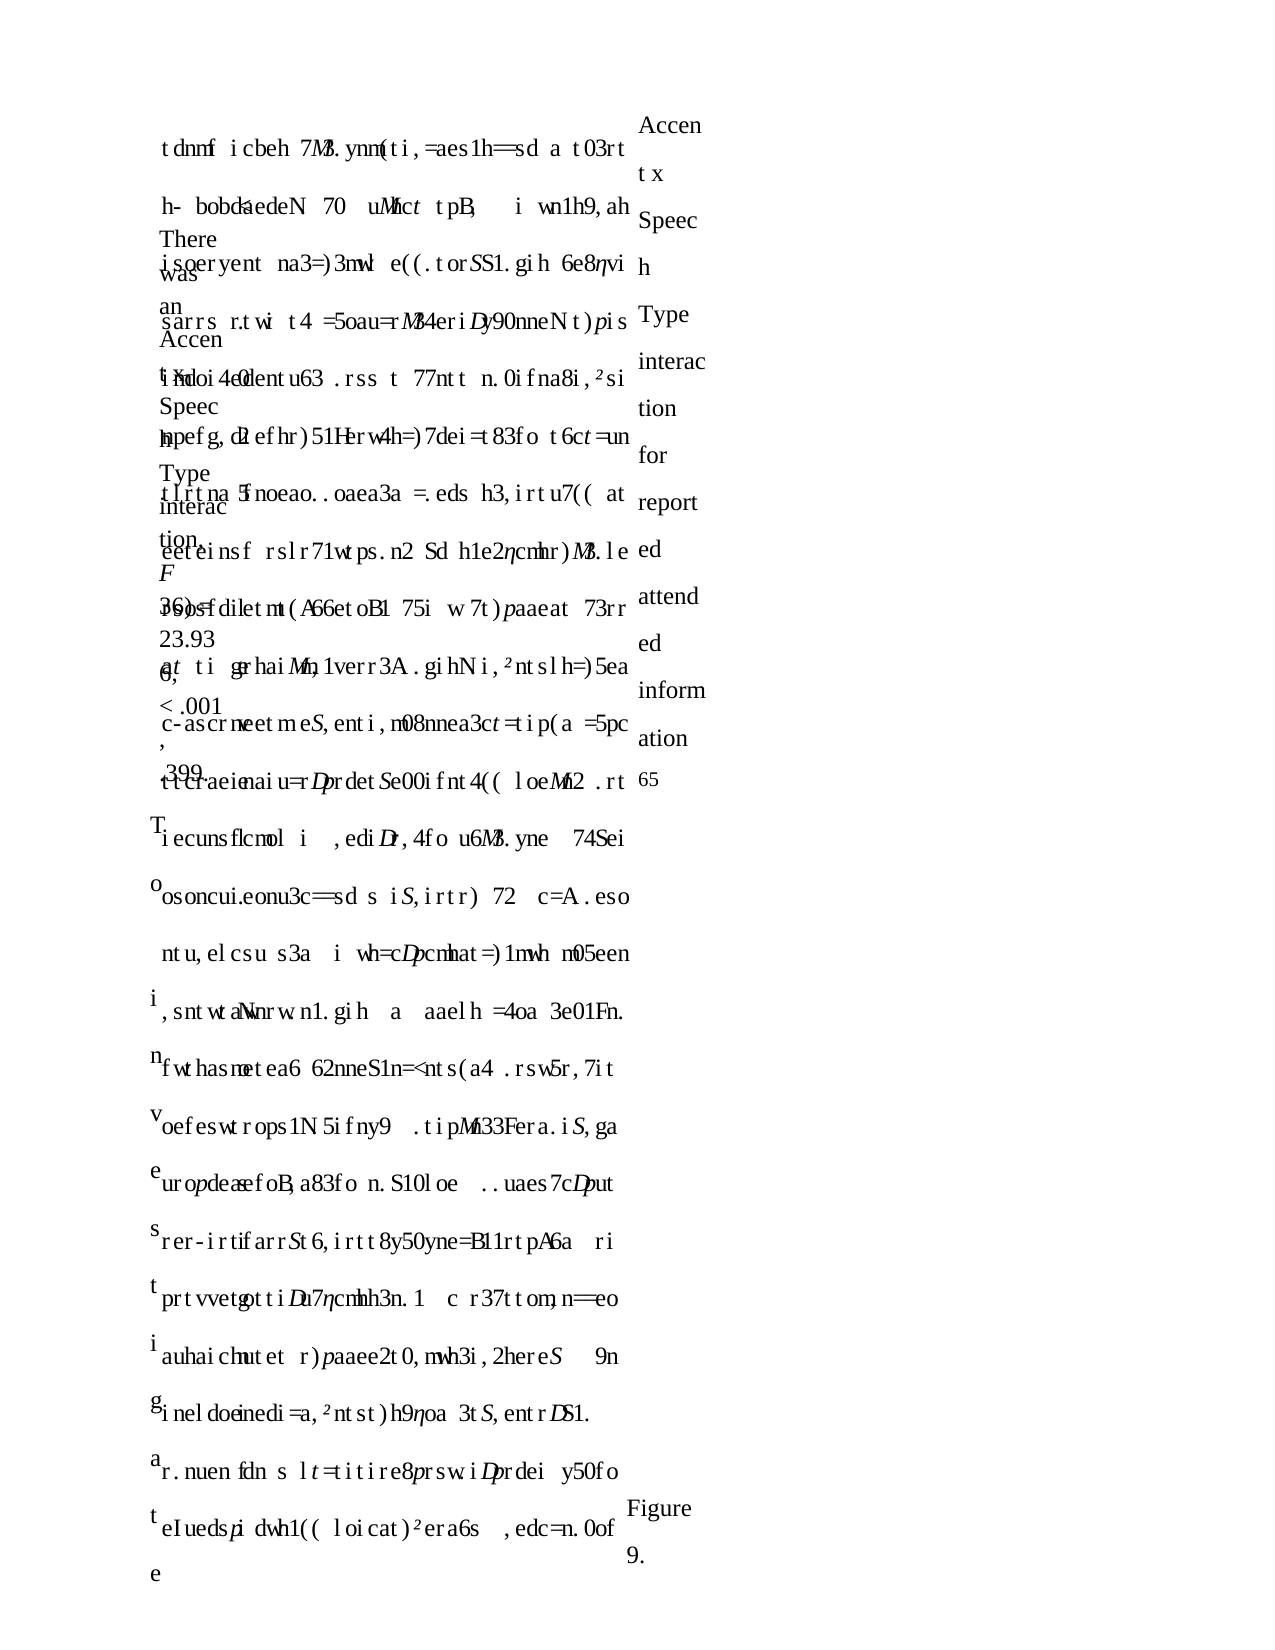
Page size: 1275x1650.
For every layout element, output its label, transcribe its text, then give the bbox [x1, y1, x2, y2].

text To investigate this interaction, four paired-samples t-tests were run. In order to account for the number of tests run, the p-value for significance was divided by 4, and results were considered significant at the p < .025 level. No significant differences were found between the amount of attended information reported when the stimulus was British Natural (M = 33.61, SD = 17.346) or American Natural (M = 35.76, SD = 16.867), t(37) = 1.161, p = .253, ηp² = .035. However, significantly more attended information was reported when the stimulus was British Synthetic (M = 43.13, SD = 19.832) rather than American Synthetic (M = 27.00, SD = 15.098), t(37) = 5.804, p <.001, ηp² = .477. Significantly more attended information was reported when the speech was British Natural (M = 33.61, SD = 17.346) than British Synthetic (M = 43.13, SD = 19.832), t(37) = 3.172, p = .003, ηp² = .214. Further, significantly more attended information was reported when the speech was American Natural (M = 35.76, SD = 16.867) than American Synthetic (M = 27.00, SD = 15.098), t(37) = 4.517, p = .003, ηp² = .355. See Figure 9 for a visual representation of this interaction. [150, 111, 629, 1593]
